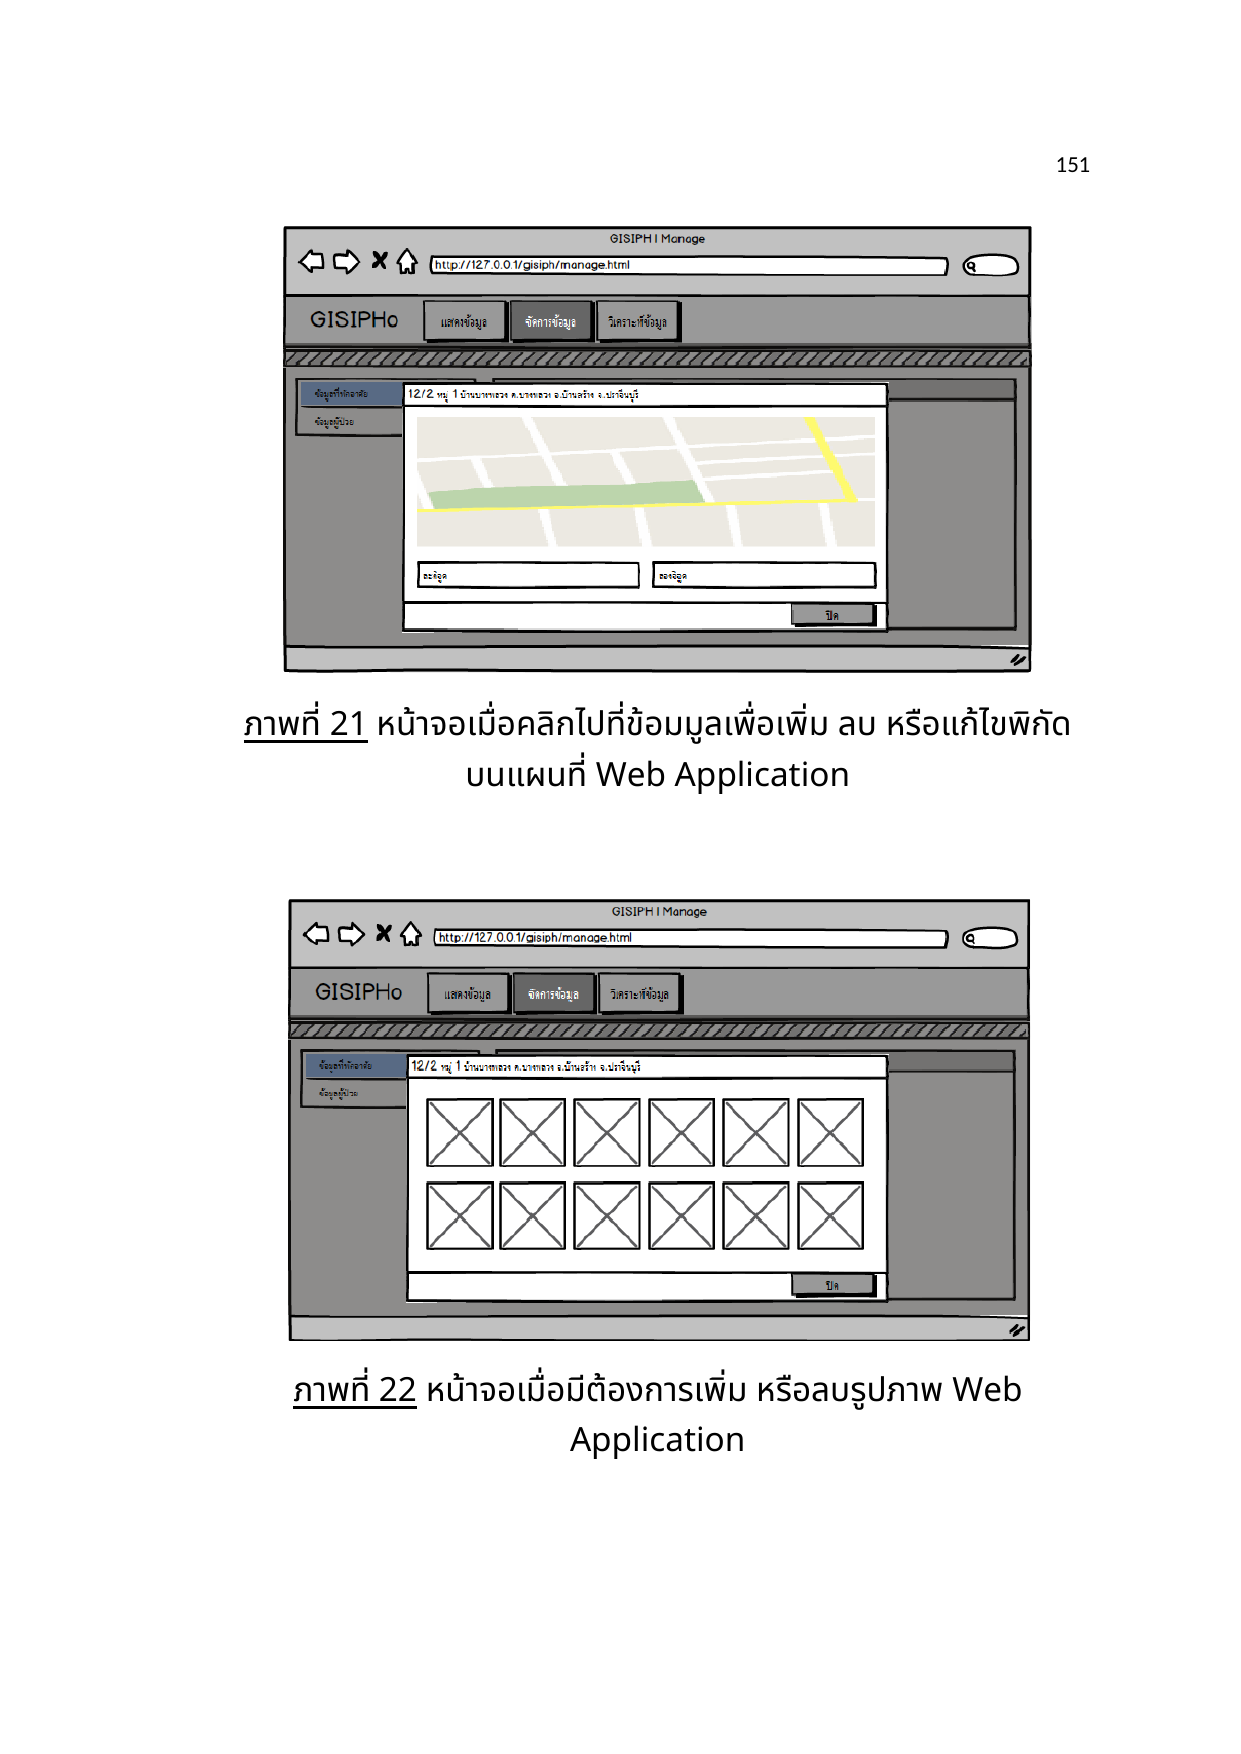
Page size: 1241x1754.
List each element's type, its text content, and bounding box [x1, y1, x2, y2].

text ภาพที่ 22 หน้าจอเมื่อมีต้องการเพิ่ม หรือลบรูปภาพ Web Application [225, 1366, 1090, 1462]
picture [285, 896, 1031, 1341]
text ภาพที่ 21 หน้าจอเมื่อคลิกไปที่ข้อมมูลเพื่อเพิ่ม ลบ หรือแก้ไขพิกัดบนแผนที่ Web Application [225, 700, 1090, 801]
picture [282, 225, 1033, 675]
